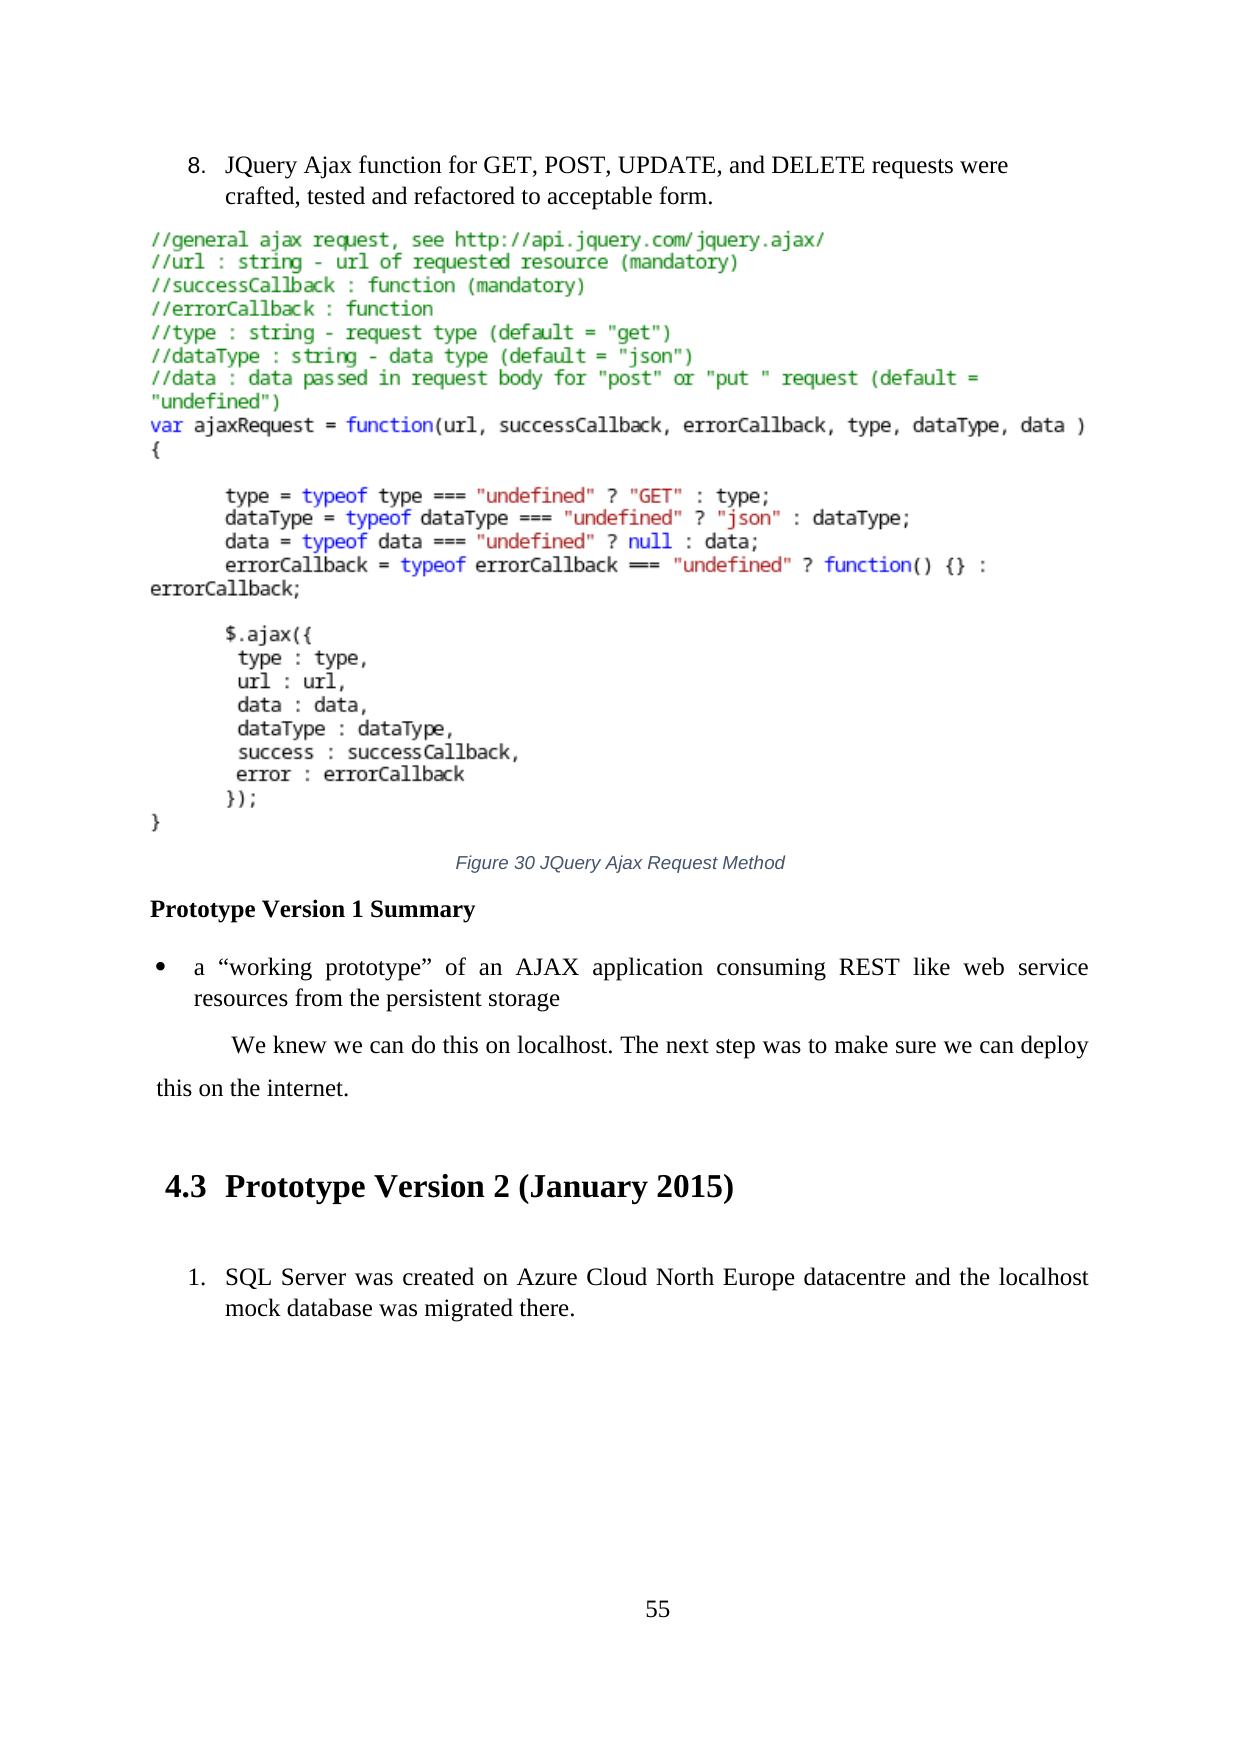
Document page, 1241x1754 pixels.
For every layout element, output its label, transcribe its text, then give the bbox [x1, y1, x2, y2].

list a “working prototype” of an AJAX application consuming REST like web service resources from the persistent storage [156, 952, 1090, 1011]
list SQL Server was created on Azure Cloud North Europe datacentre and the localhost mock database was migrated there. [187, 1262, 1090, 1321]
subtitle Prototype Version 1 Summary [150, 894, 1090, 923]
subtitle Prototype Version 2 (January 2015) [165, 1167, 1090, 1205]
list JQuery Ajax function for GET, POST, UPDATE, and DELETE requests were crafted, tested and refactored to acceptable form. [187, 150, 1090, 210]
text We knew we can do this on localhost. The next step was to make sure we can deploy this on the internet. [156, 1030, 1090, 1102]
text Figure 30 JQuery Ajax Request Method [150, 852, 1090, 873]
